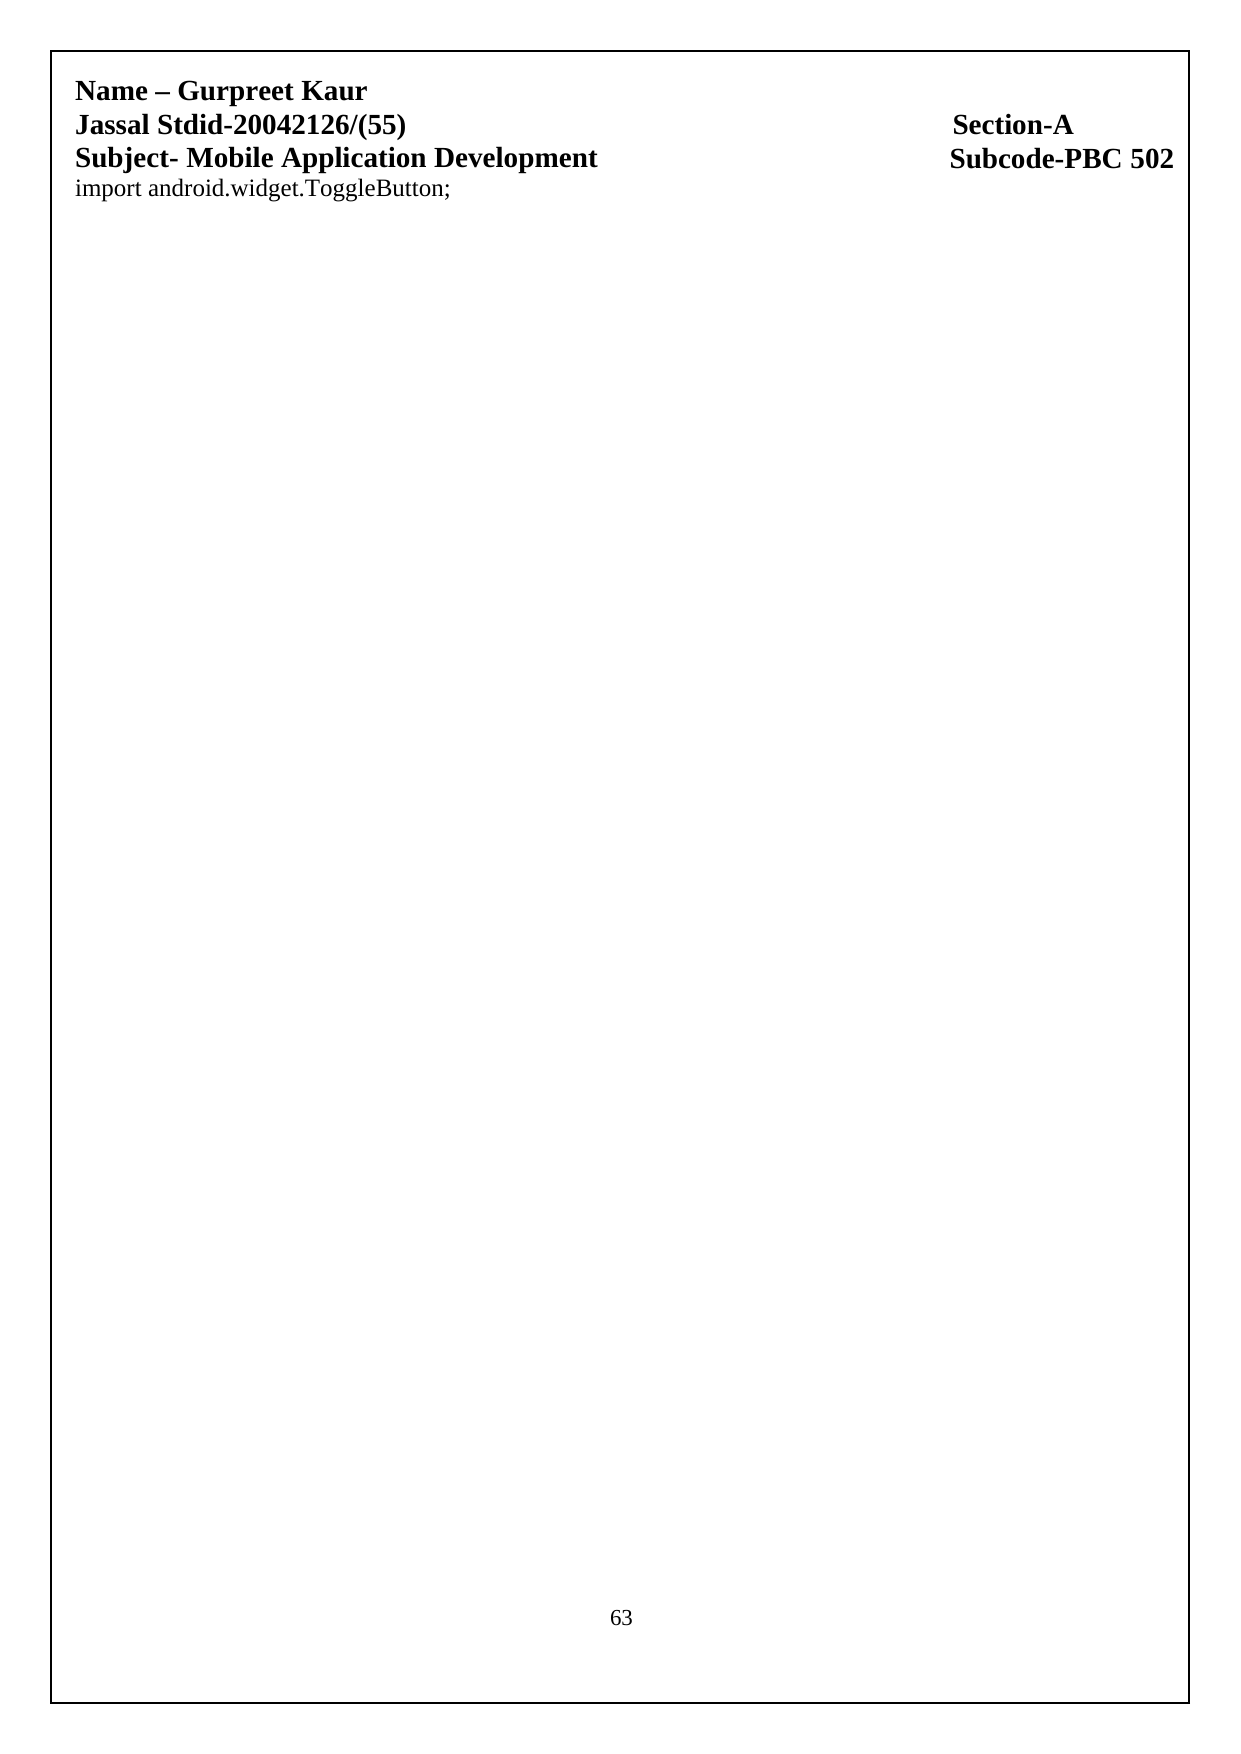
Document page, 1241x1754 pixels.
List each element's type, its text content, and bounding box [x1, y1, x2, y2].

text import android.widget.ToggleButton; [75, 173, 1178, 202]
